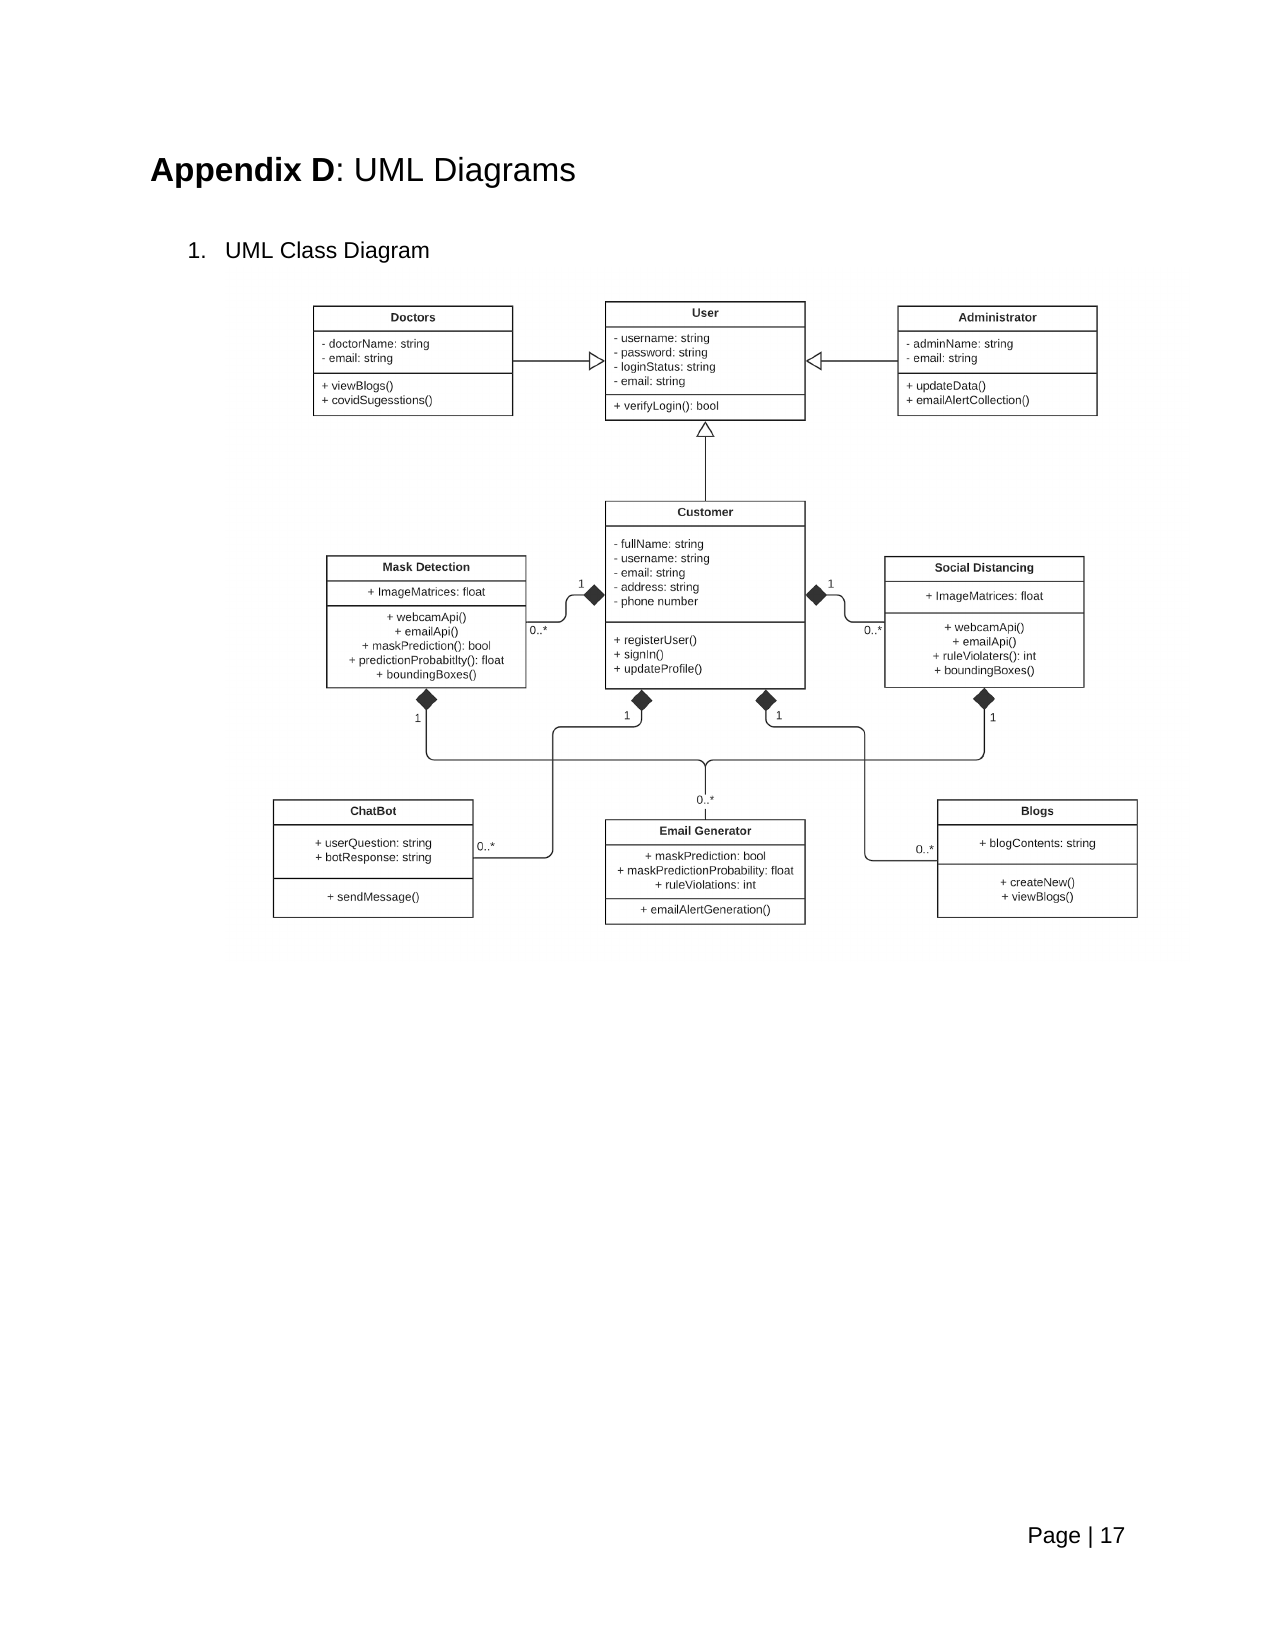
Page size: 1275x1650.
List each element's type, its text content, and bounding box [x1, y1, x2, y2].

list UML Class Diagram [187, 237, 1125, 263]
picture [225, 267, 1190, 962]
subtitle Appendix D: UML Diagrams [150, 150, 1125, 188]
